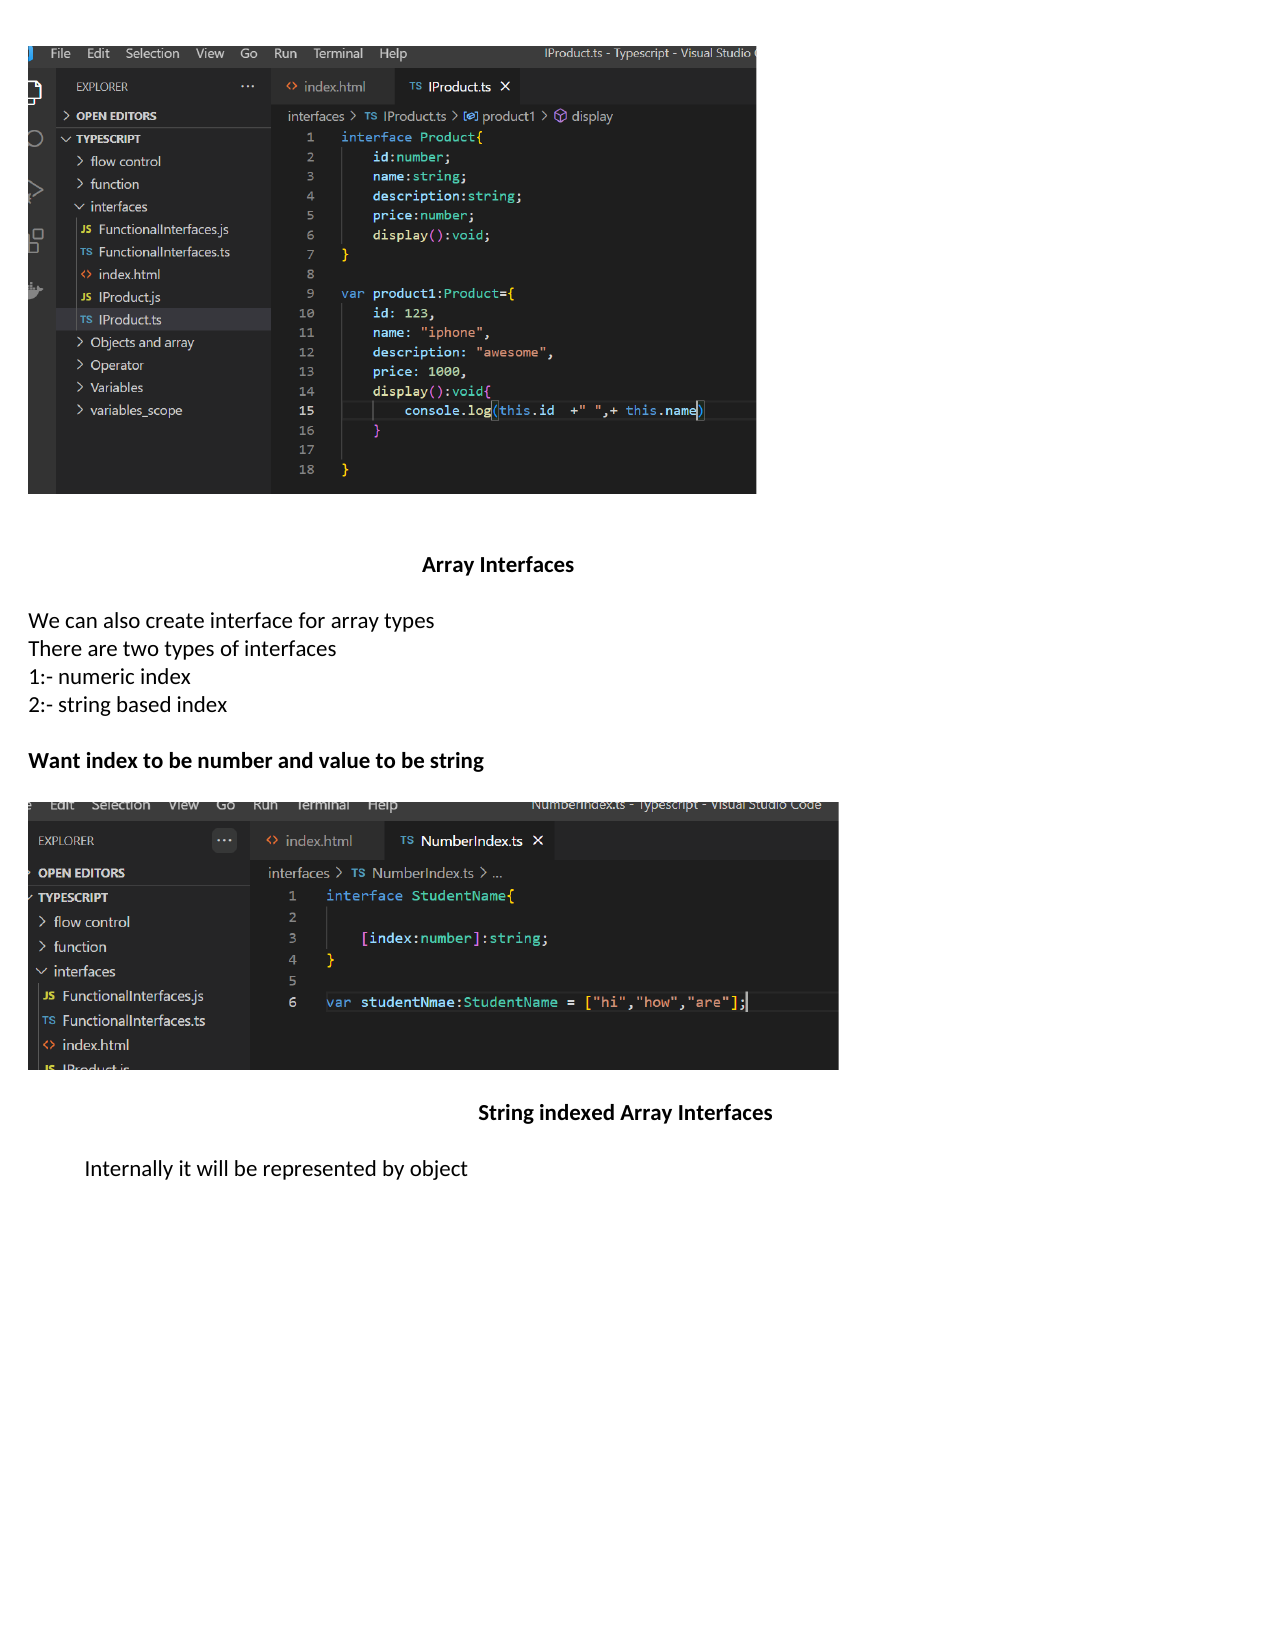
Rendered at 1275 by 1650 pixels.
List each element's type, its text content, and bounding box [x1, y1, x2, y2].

text Want index to be number and value to be string [28, 746, 1237, 774]
text There are two types of interfaces [28, 634, 1237, 662]
picture [28, 802, 839, 1070]
text Array Interfaces [422, 550, 1237, 578]
text 1:- numeric index [28, 662, 1237, 690]
text We can also create interface for array types [28, 606, 1237, 634]
text String indexed Array Interfaces [478, 1098, 1237, 1126]
text 2:- string based index [28, 690, 1237, 718]
text Internally it will be represented by object [84, 1154, 1237, 1182]
picture [28, 46, 757, 494]
